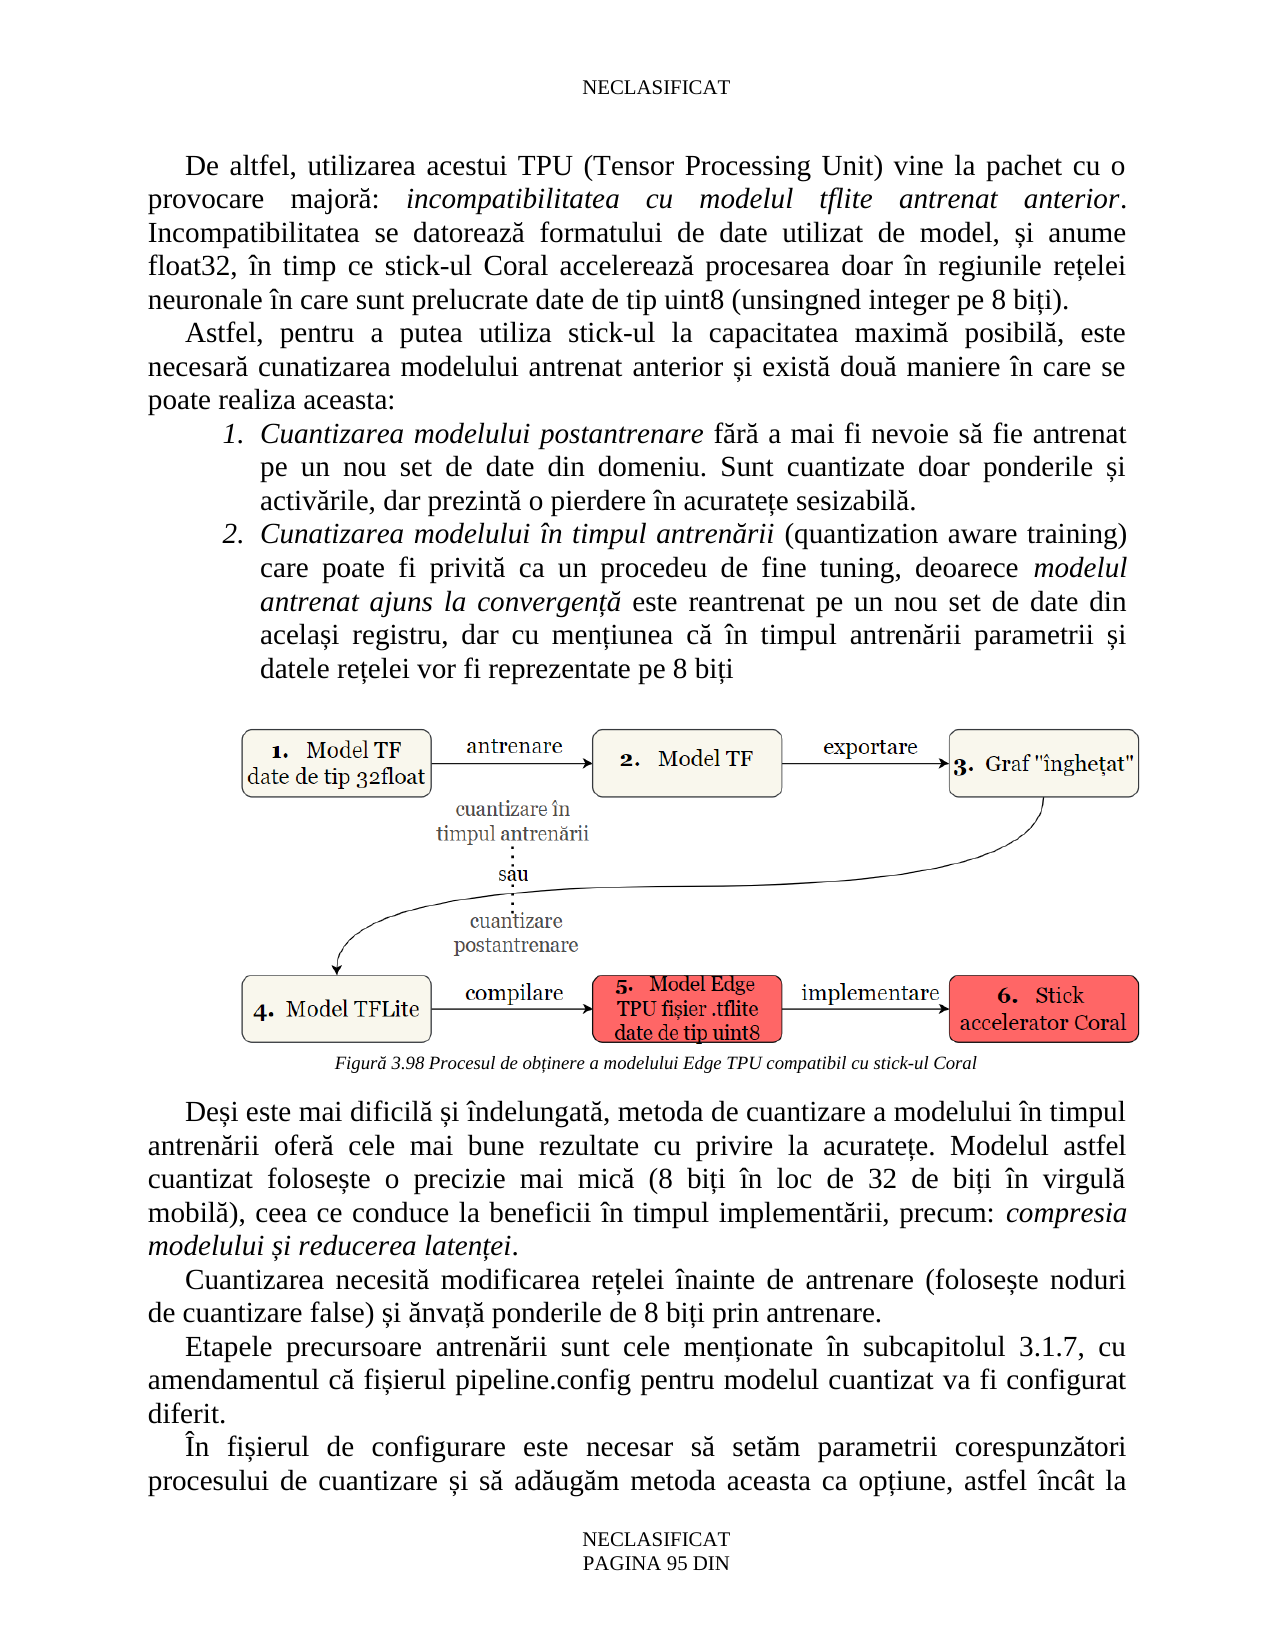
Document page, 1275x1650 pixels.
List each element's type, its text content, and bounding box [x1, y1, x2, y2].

list Cuantizarea modelului postantrenare fără a mai fi nevoie să fie antrenat pe un nou set de date din domeniu. Sunt cuantizate doar ponderile și activările, dar prezintă o pierdere în acuratețe sesizabilă. [222, 416, 1127, 517]
text De altfel, utilizarea acestui TPU (Tensor Processing Unit) vine la pachet cu o provocare majoră: incompatibilitatea cu modelul tflite antrenat anterior. Incompatibilitatea se datorează formatului de date utilizat de model, și anume float32, în timp ce stick-ul Coral accelerează procesarea doar în regiunile rețelei neuronale în care sunt prelucrate date de tip uint8 (unsingned integer pe 8 biți). [148, 148, 1127, 315]
text Deși este mai dificilă și îndelungată, metoda de cuantizare a modelului în timpul antrenării oferă cele mai bune rezultate cu privire la acuratețe. Modelul astfel cuantizat folosește o precizie mai mică (8 biți în loc de 32 de biți în virgulă mobilă), ceea ce conduce la beneficii în timpul implementării, precum: compresia modelului și reducerea latenței. [148, 1094, 1127, 1262]
text Astfel, pentru a putea utiliza stick-ul la capacitatea maximă posibilă, este necesară cunatizarea modelului antrenat anterior și există două maniere în care se poate realiza aceasta: [148, 315, 1127, 416]
text Cuantizarea necesită modificarea rețelei înainte de antrenare (folosește noduri de cuantizare false) și ănvață ponderile de 8 biți prin antrenare. [148, 1262, 1127, 1329]
text Etapele precursoare antrenării sunt cele menționate în subcapitolul 3.1.7, cu amendamentul că fișierul pipeline.config pentru modelul cuantizat va fi configurat diferit. [148, 1329, 1127, 1429]
picture [222, 717, 1157, 1052]
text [148, 1429, 1127, 1497]
list Cunatizarea modelului în timpul antrenării (quantization aware training) care poate fi privită ca un procedeu de fine tuning, deoarece modelul antrenat ajuns la convergență este reantrenat pe un nou set de date din același registru, dar cu mențiunea că în timpul antrenării parametrii și datele rețelei vor fi reprezentate pe 8 biți [222, 517, 1127, 684]
